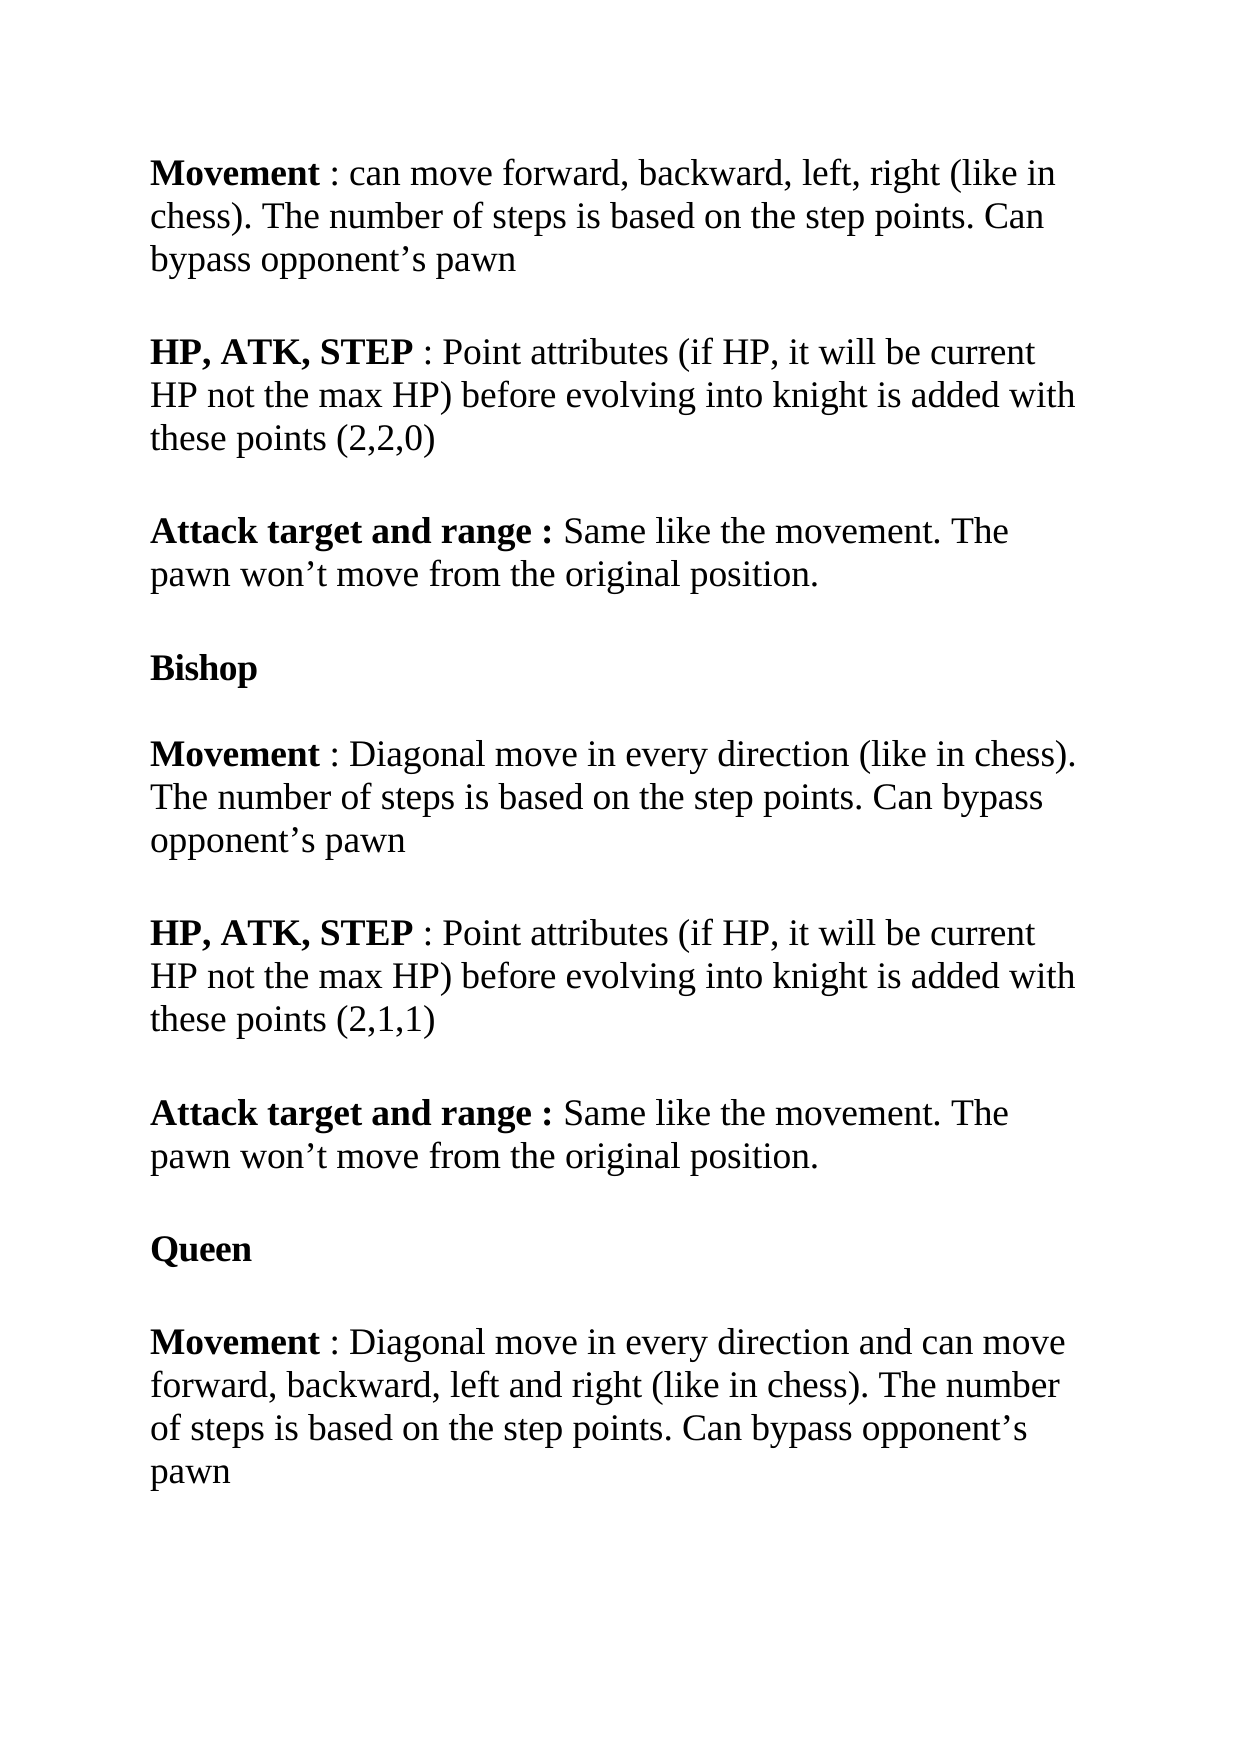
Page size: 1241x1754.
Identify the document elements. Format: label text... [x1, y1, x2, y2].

text Queen [150, 1226, 1090, 1269]
text Bishop [150, 645, 1090, 688]
text HP, ATK, STEP : Point attributes (if HP, it will be current HP not the max HP) before evolving into knight is added with these points (2,2,0) [150, 329, 1090, 459]
text Movement : Diagonal move in every direction and can move forward, backward, left and right (like in chess). The number of steps is based on the step points. Can bypass opponent’s pawn [150, 1319, 1090, 1492]
text HP, ATK, STEP : Point attributes (if HP, it will be current HP not the max HP) before evolving into knight is added with these points (2,1,1) [150, 911, 1090, 1040]
text Attack target and range : Same like the movement. The pawn won’t move from the original position. [150, 509, 1090, 595]
text Movement : Diagonal move in every direction (like in chess). The number of steps is based on the step points. Can bypass opponent’s pawn [150, 731, 1090, 861]
text Movement : can move forward, backward, left, right (like in chess). The number of steps is based on the step points. Can bypass opponent’s pawn [150, 150, 1090, 279]
text Attack target and range : Same like the movement. The pawn won’t move from the original position. [150, 1090, 1090, 1176]
